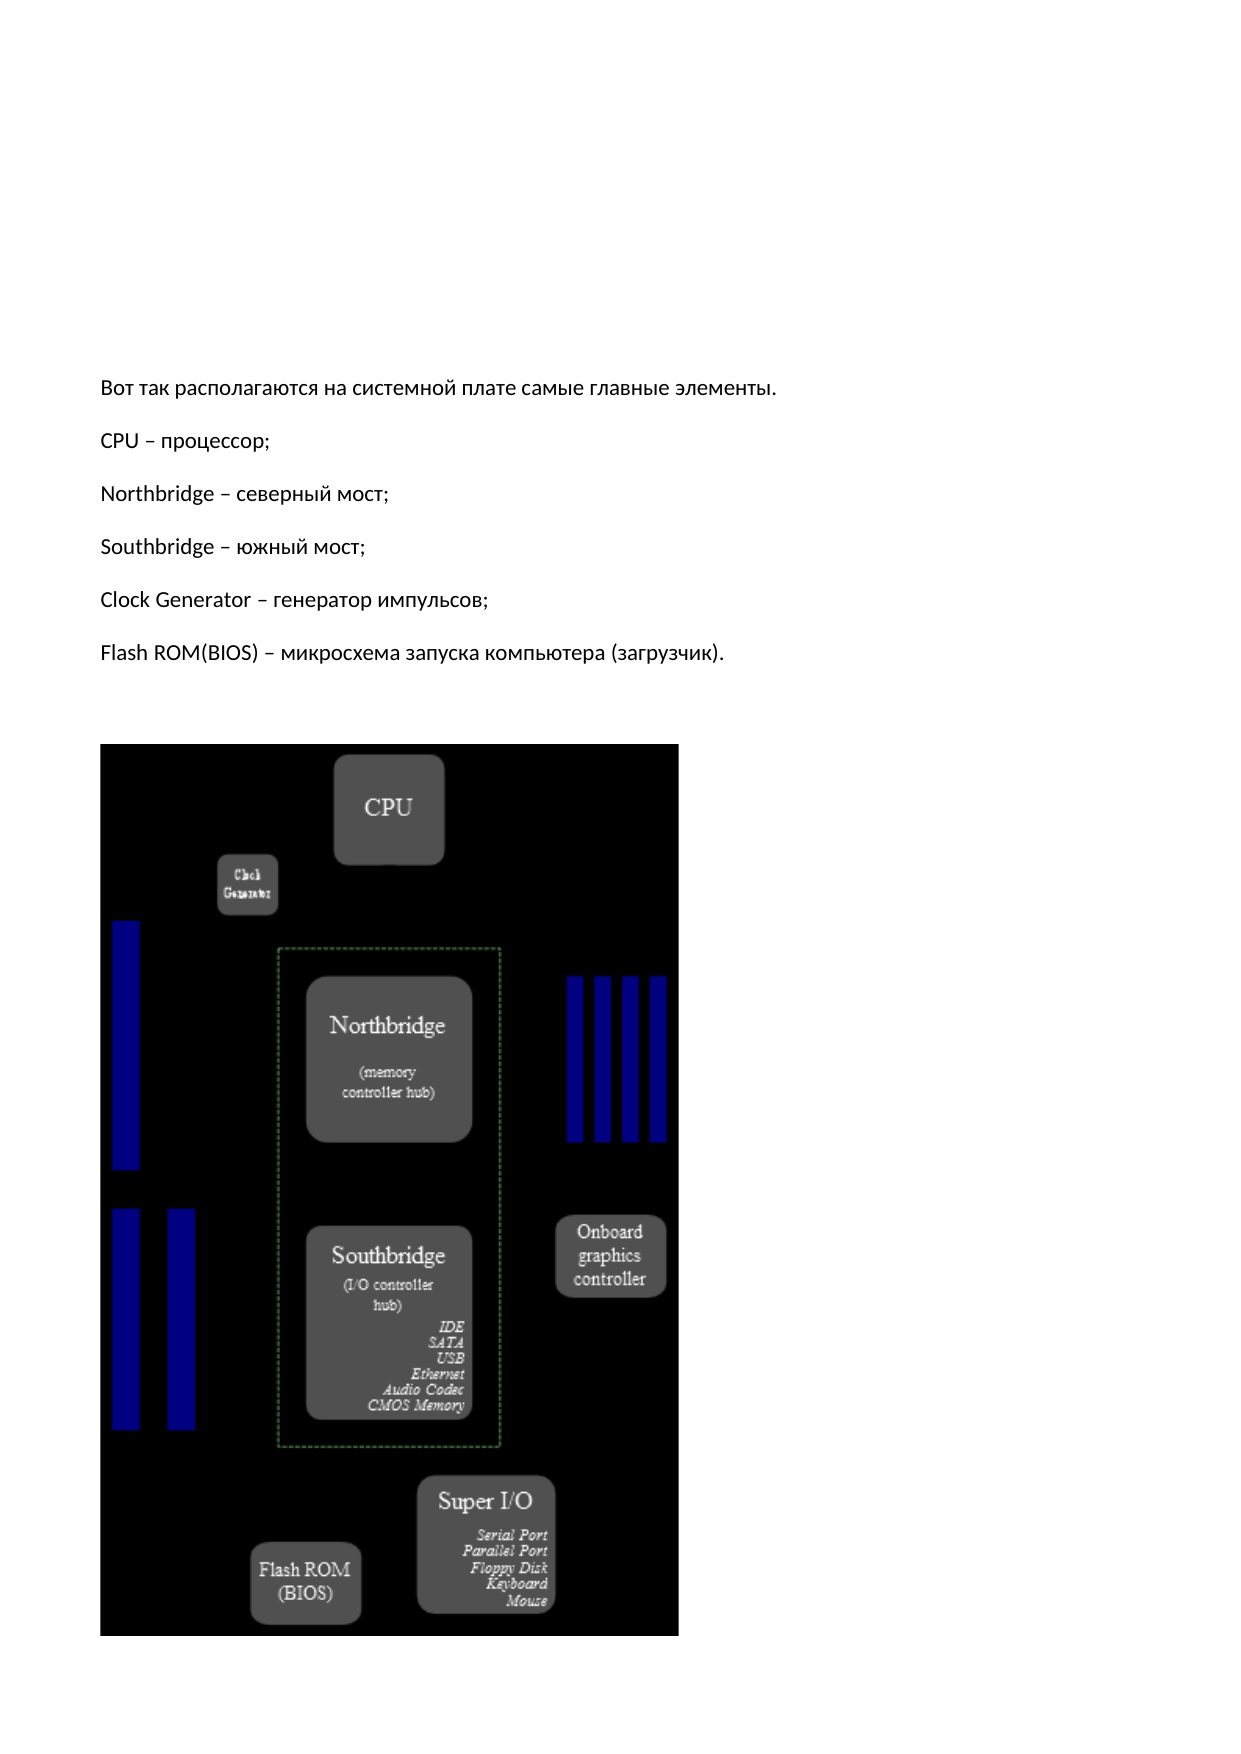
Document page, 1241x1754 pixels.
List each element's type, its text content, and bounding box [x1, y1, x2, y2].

text Flash ROM(BIOS) – микросхема запуска компьютера (загрузчик). [100, 638, 1205, 667]
text Southbridge – южный мост; [100, 532, 1205, 561]
text Clock Generator – генератор импульсов; [100, 586, 1205, 613]
text CPU – процессор; [100, 426, 1205, 454]
picture [100, 744, 679, 1636]
text Вот так располагаются на системной плате самые главные элементы. [100, 373, 1205, 401]
text Northbridge – северный мост; [100, 479, 1205, 507]
